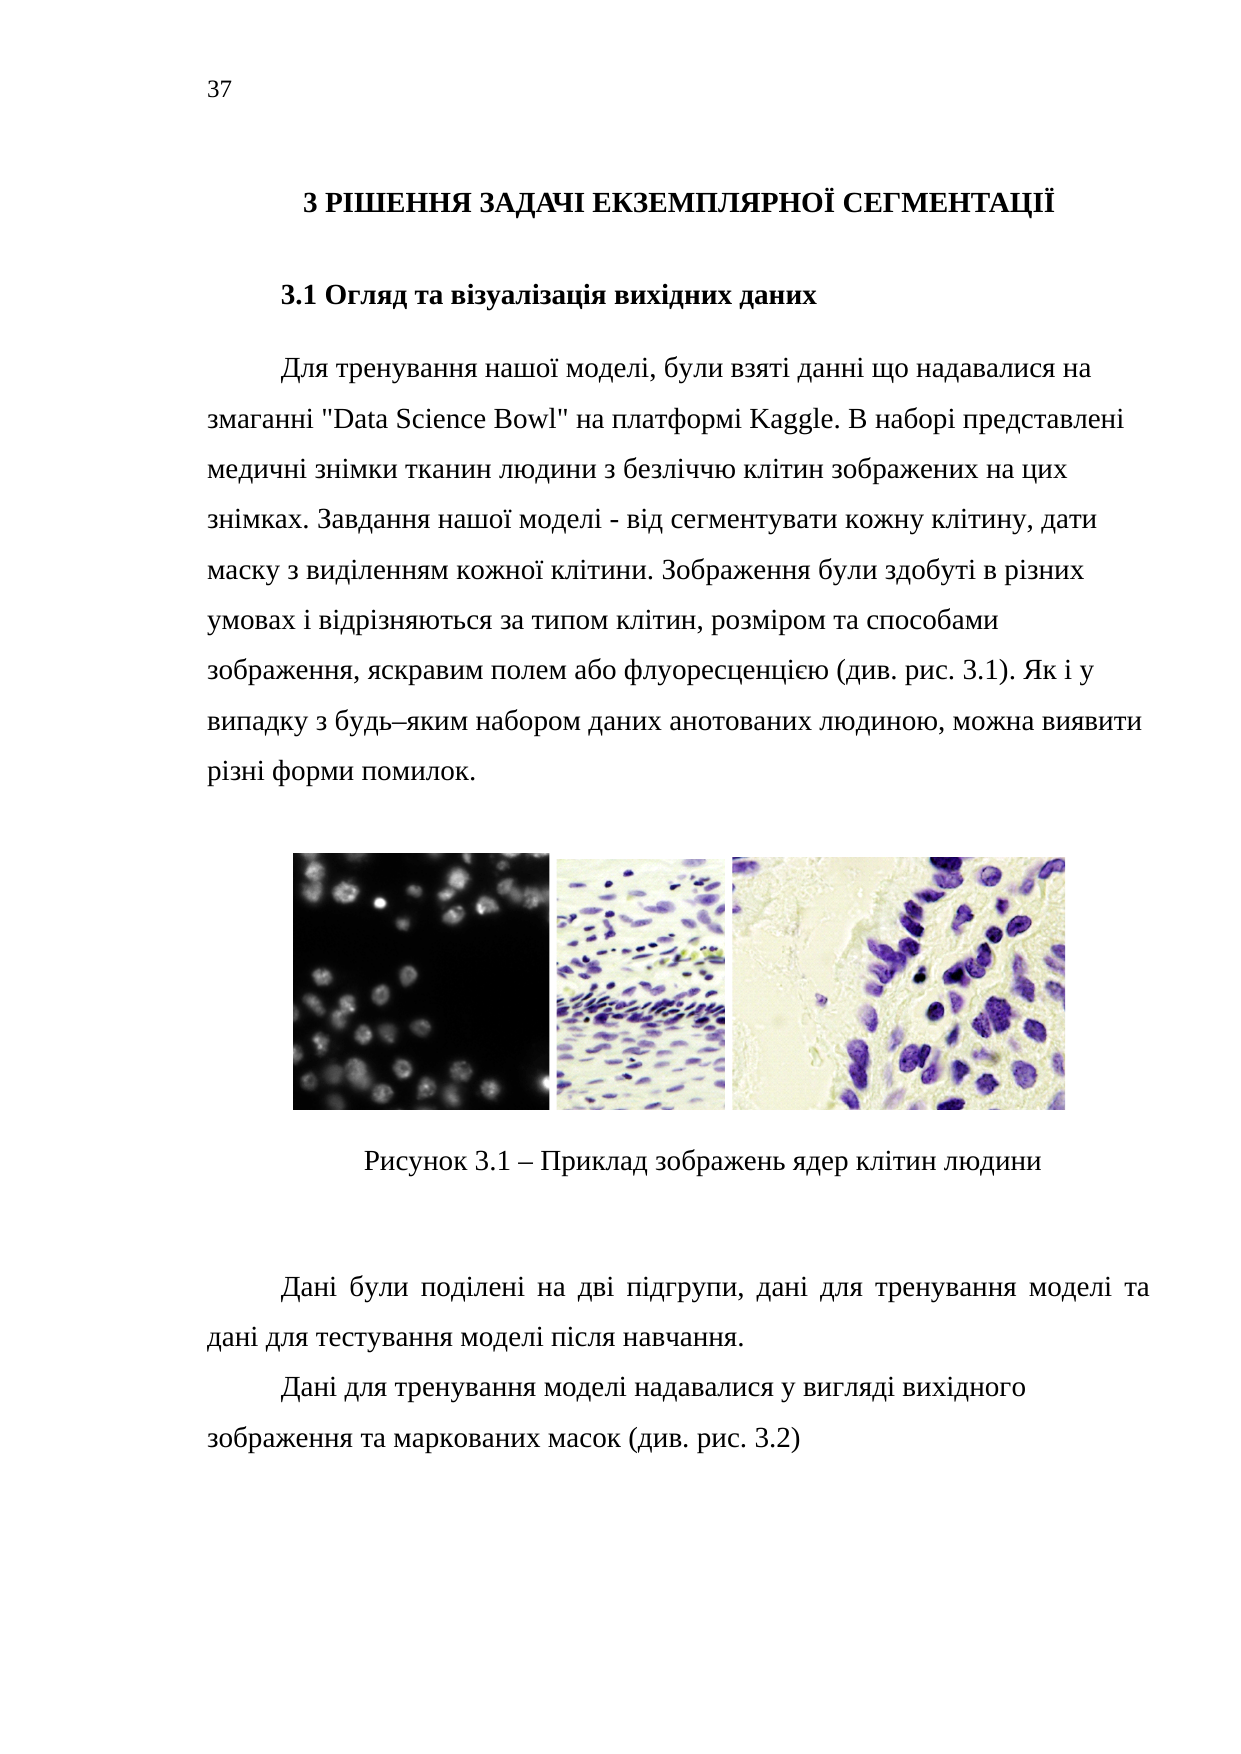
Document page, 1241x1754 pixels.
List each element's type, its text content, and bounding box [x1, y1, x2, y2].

picture [293, 853, 550, 1110]
text Дані для тренування моделі надавалися у вигляді вихідного зображення та маркованих масок (див. рис. 3.2) [207, 1369, 1152, 1453]
picture [556, 859, 725, 1110]
text Дані були поділені на дві підгрупи, дані для тренування моделі та дані для тестування моделі після навчання. [207, 1269, 1152, 1353]
text Рисунок 3.1 – Приклад зображень ядер клітин людини [207, 1143, 1152, 1177]
picture [732, 857, 1066, 1110]
text 3.1 Огляд та візуалізація вихідних даних [207, 277, 1152, 311]
subtitle 3 РІШЕННЯ ЗАДАЧІ ЕКЗЕМПЛЯРНОЇ СЕГМЕНТАЦІЇ [192, 185, 1152, 219]
text Для тренування нашої моделі, були взяті данні що надавалися на змаганні "Data Science Bowl" на платформі Kaggle. В наборі представлені медичні знімки тканин людини з безліччю клітин зображених на цих знімках. Завдання нашої моделі - від сегментувати кожну клітину, дати маску з виділенням кожної клітини. Зображення були здобуті в різних умовах і відрізняються за типом клітин, розміром та способами зображення, яскравим полем або флуоресценцією (див. рис. 3.1). Як і у випадку з будь–яким набором даних анотованих людиною, можна виявити різні форми помилок. [207, 351, 1152, 787]
